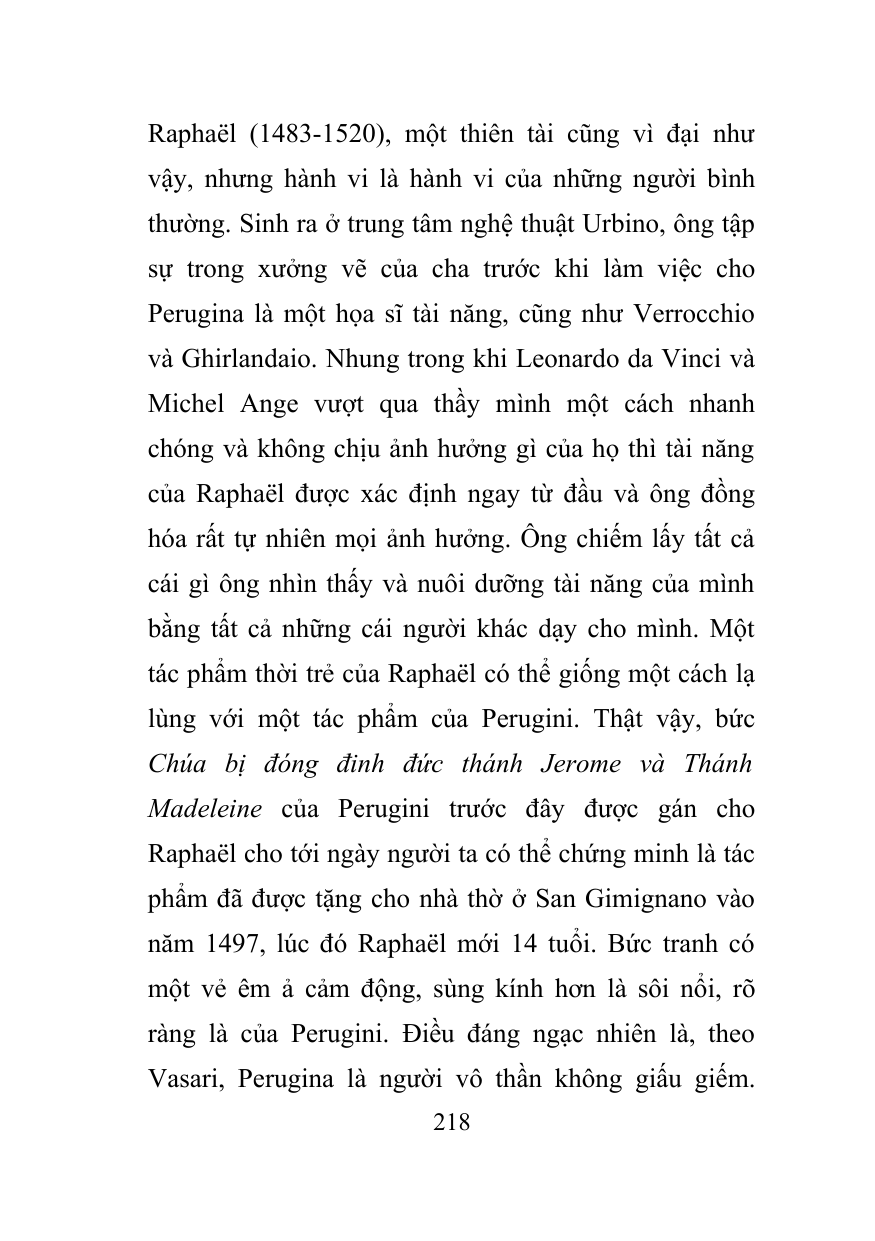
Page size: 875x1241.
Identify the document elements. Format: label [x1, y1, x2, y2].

text [148, 118, 756, 1093]
